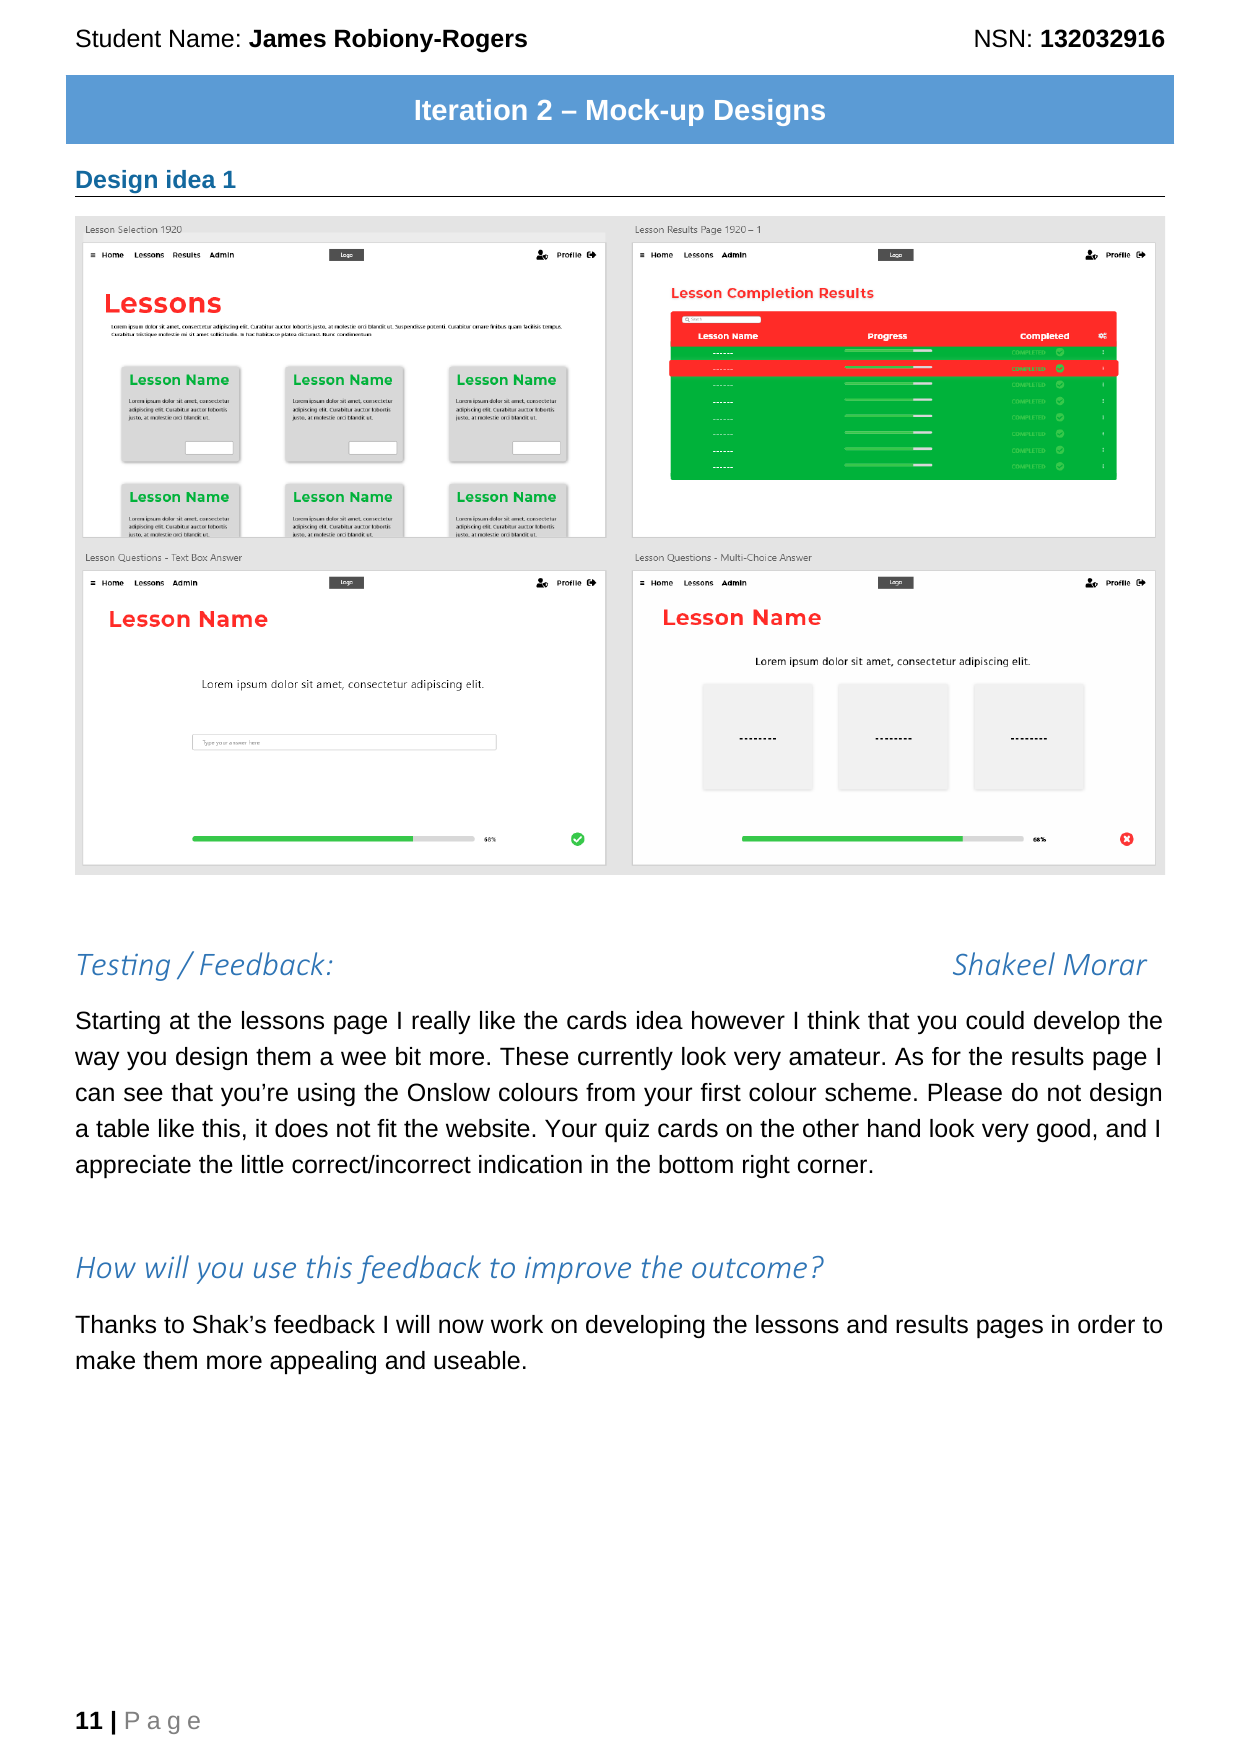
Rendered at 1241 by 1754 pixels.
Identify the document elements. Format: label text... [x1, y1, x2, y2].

subtitle How will you use this feedback to improve the outcome? [75, 1246, 1165, 1287]
subtitle Iteration 2 – Mock-up Designs [67, 76, 1173, 143]
subtitle Testing / Feedback: Shakeel Morar [75, 942, 1165, 983]
subtitle Design idea 1 [75, 165, 1165, 196]
text Starting at the lessons page I really like the cards idea however I think that you could develop the way you design them a wee bit more. These currently look very amateur. As for the results page I can see that you’re using the Onslow colours from your first colour scheme. Please do not design a table like this, it does not fit the website. Your quiz cards on the other hand look very good, and I appreciate the little correct/incorrect indication in the bottom right corner. [75, 1006, 1165, 1178]
text Thanks to Shak’s feedback I will now work on developing the lessons and results pages in order to make them more appealing and useable. [75, 1310, 1165, 1374]
picture [75, 216, 1166, 875]
